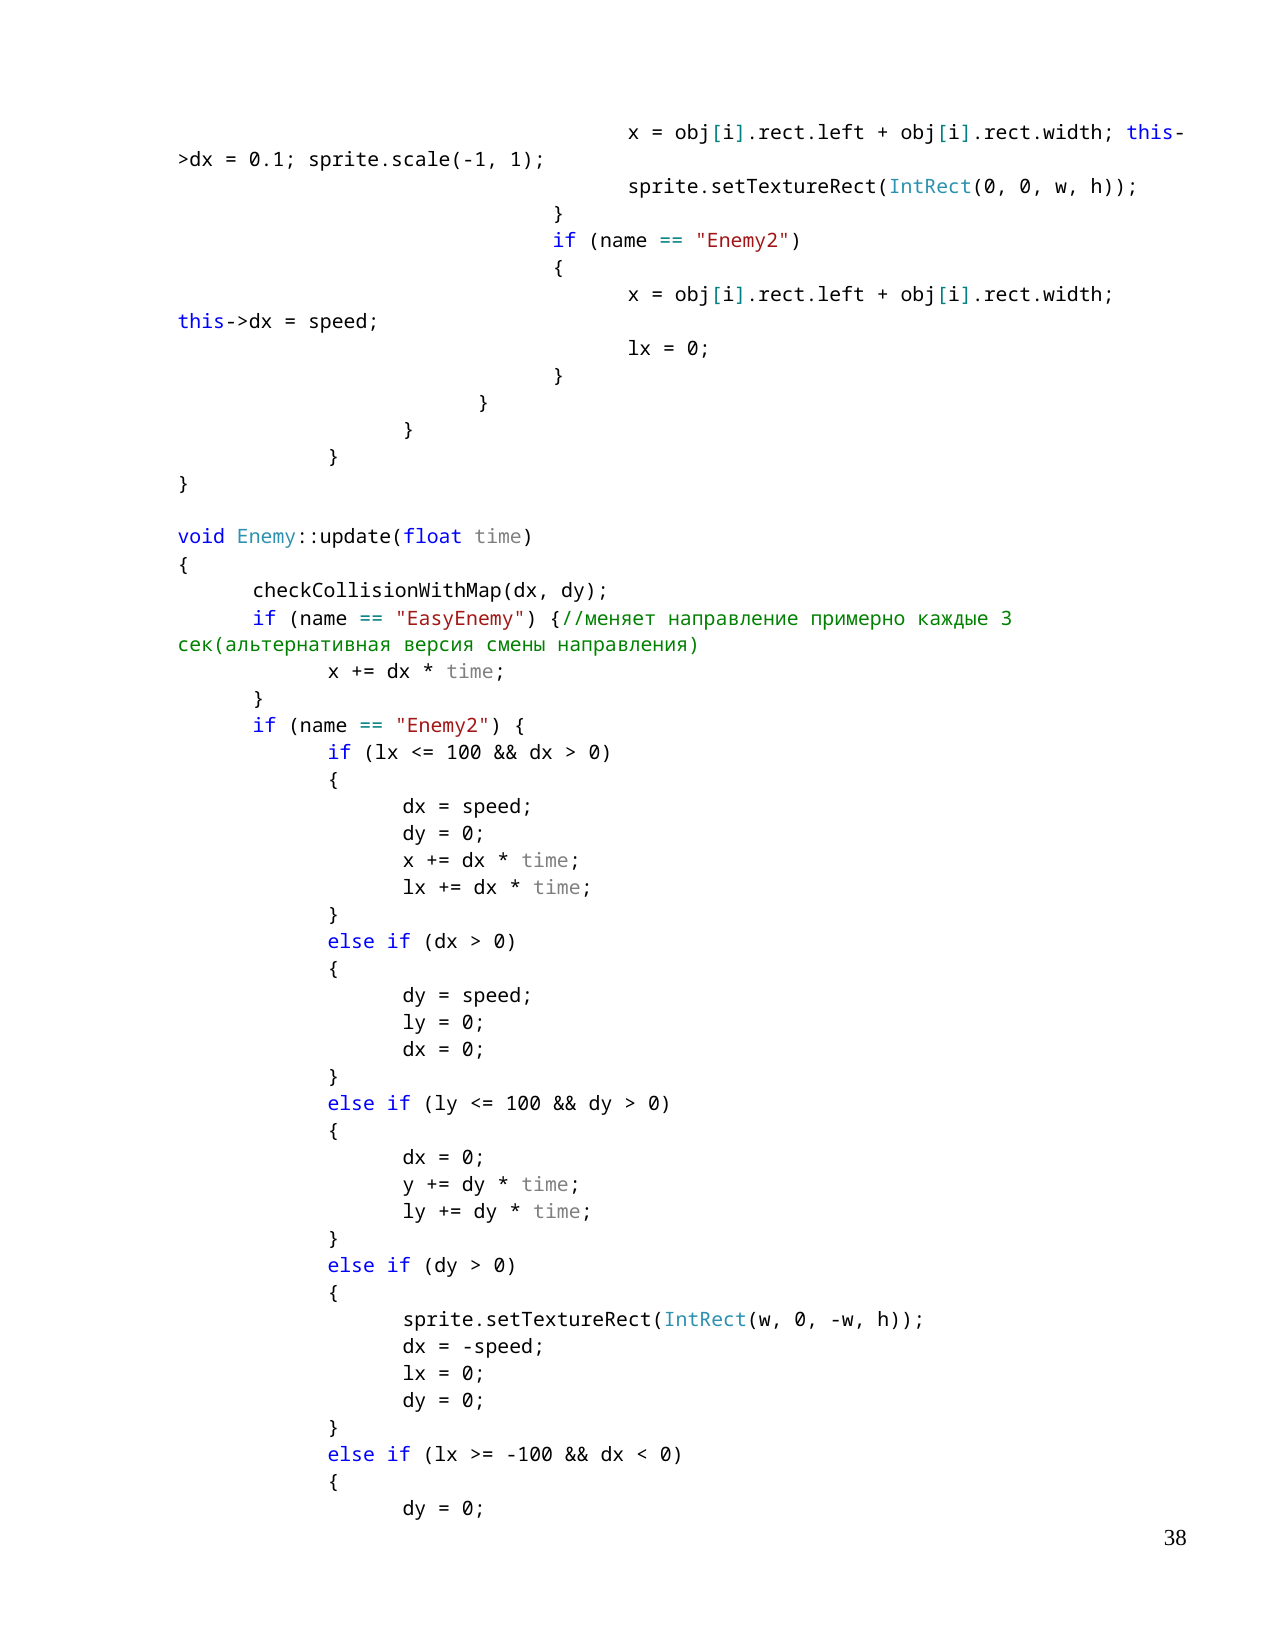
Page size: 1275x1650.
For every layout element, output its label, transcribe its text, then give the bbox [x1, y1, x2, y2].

text else if (dx > 0) [177, 927, 1186, 954]
text ly = 0; [177, 1008, 1186, 1035]
text } [177, 1413, 1186, 1440]
text x += dx * time; [177, 658, 1186, 685]
text dx = 0; [177, 1143, 1186, 1170]
text dy = 0; [177, 1386, 1186, 1413]
text dx = speed; [177, 793, 1186, 819]
text lx = 0; [177, 334, 1186, 361]
text } [177, 442, 1186, 469]
text checkCollisionWithMap(dx, dy); [177, 577, 1186, 604]
text ly += dy * time; [177, 1197, 1186, 1224]
text x = obj[i].rect.left + obj[i].rect.width; this->dx = speed; [177, 280, 1186, 334]
text { [177, 1116, 1186, 1143]
text if (lx <= 100 && dx > 0) [177, 739, 1186, 766]
text { [177, 550, 1186, 577]
text if (name == "Enemy2") { [177, 712, 1186, 739]
text } [177, 199, 1186, 226]
text lx += dx * time; [177, 873, 1186, 901]
text sprite.setTextureRect(IntRect(0, 0, w, h)); [177, 172, 1186, 199]
text dy = 0; [177, 819, 1186, 847]
text dx = -speed; [177, 1332, 1186, 1359]
text x = obj[i].rect.left + obj[i].rect.width; this->dx = 0.1; sprite.scale(-1, 1); [177, 118, 1186, 172]
text } [177, 415, 1186, 442]
text { [177, 954, 1186, 981]
text else if (dy > 0) [177, 1251, 1186, 1278]
text else if (ly <= 100 && dy > 0) [177, 1089, 1186, 1116]
text } [177, 469, 1186, 496]
text void Enemy::update(float time) [177, 523, 1186, 550]
text } [177, 388, 1186, 415]
text y += dy * time; [177, 1170, 1186, 1197]
text if (name == "Enemy2") [177, 226, 1186, 253]
text else if (lx >= -100 && dx < 0) [177, 1440, 1186, 1467]
text { [177, 1278, 1186, 1305]
text } [177, 901, 1186, 927]
text x += dx * time; [177, 847, 1186, 873]
text { [177, 253, 1186, 280]
text lx = 0; [177, 1359, 1186, 1386]
text { [177, 766, 1186, 793]
text dy = speed; [177, 981, 1186, 1008]
text } [177, 1062, 1186, 1089]
text } [177, 1224, 1186, 1251]
text if (name == "EasyEnemy") {//меняет направление примерно каждые 3 сек(альтернативная версия смены направления) [177, 604, 1186, 658]
text dy = 0; [177, 1494, 1186, 1521]
text sprite.setTextureRect(IntRect(w, 0, -w, h)); [177, 1305, 1186, 1332]
text } [177, 361, 1186, 388]
text dx = 0; [177, 1035, 1186, 1062]
text } [177, 685, 1186, 712]
text { [177, 1467, 1186, 1494]
